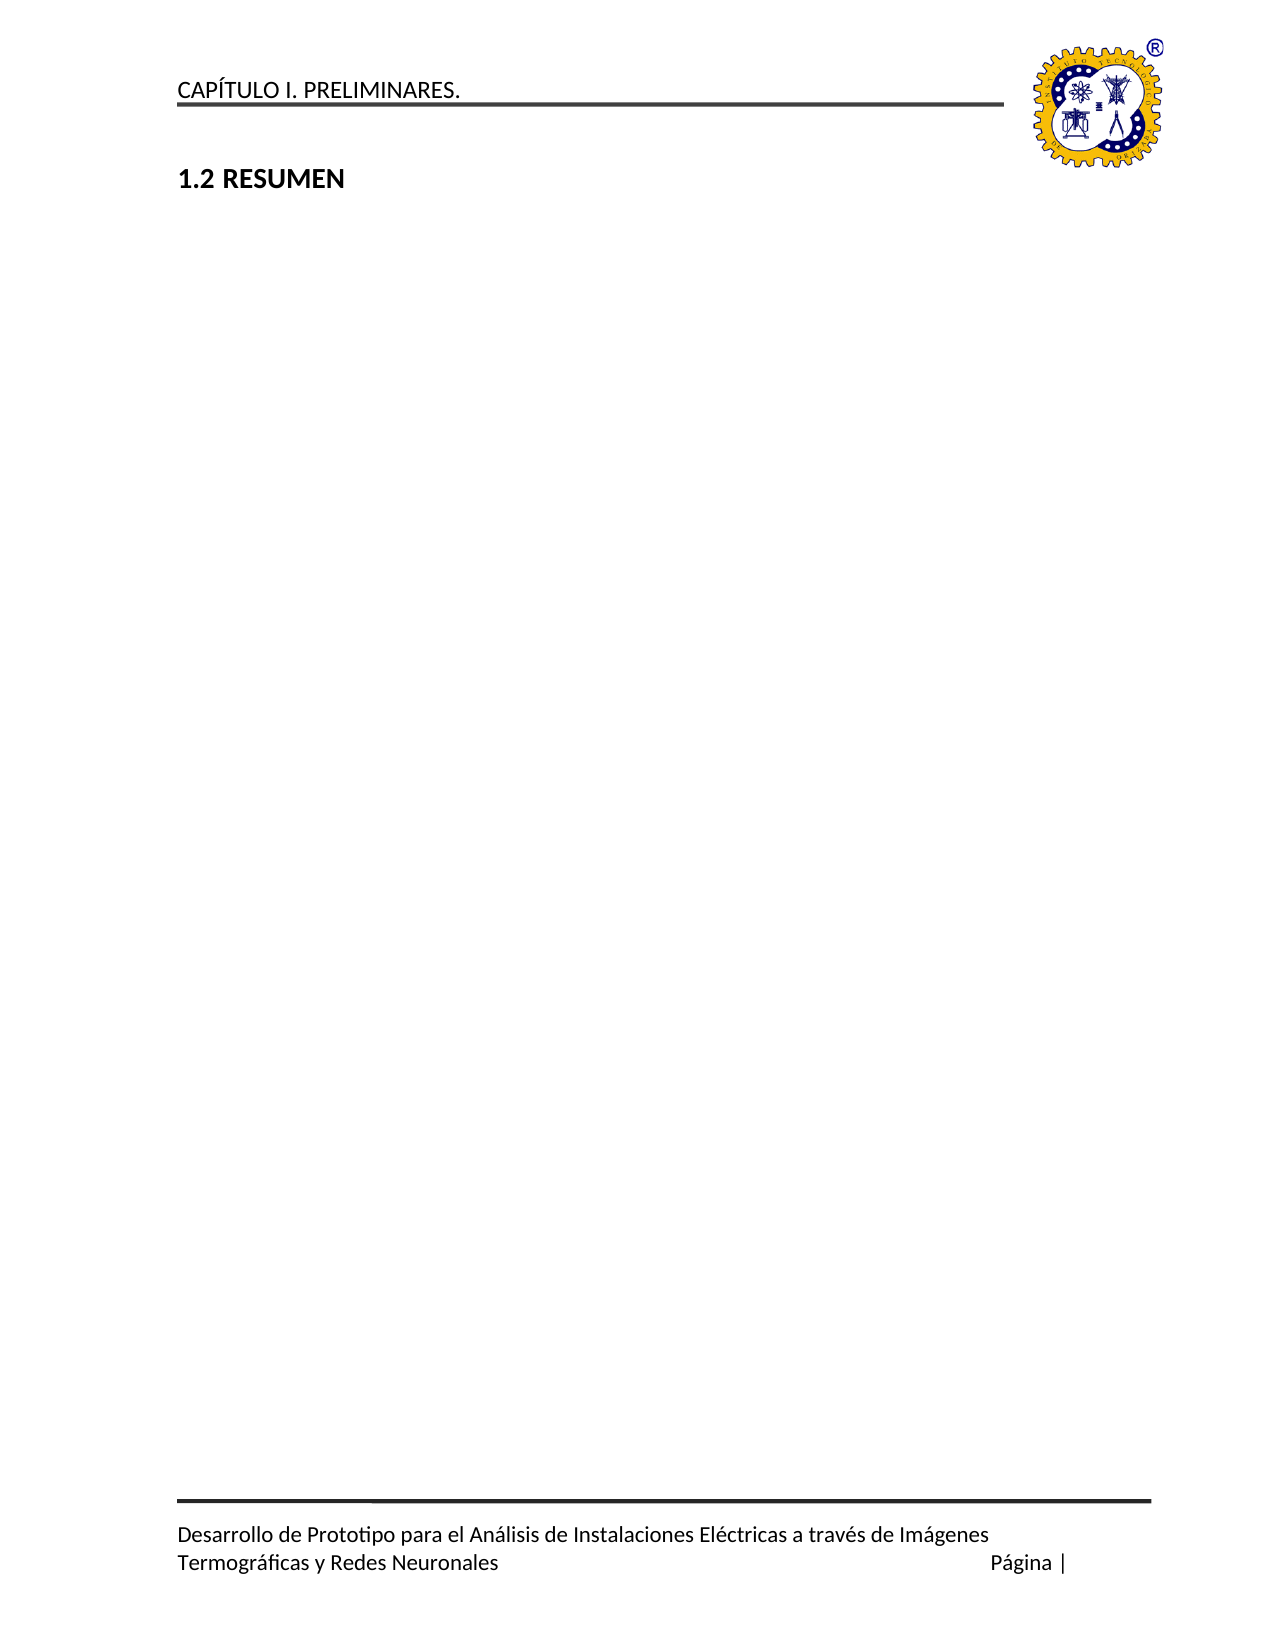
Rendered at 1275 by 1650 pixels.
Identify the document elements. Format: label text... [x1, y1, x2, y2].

subtitle RESUMEN [177, 160, 1098, 196]
picture [1032, 34, 1164, 169]
